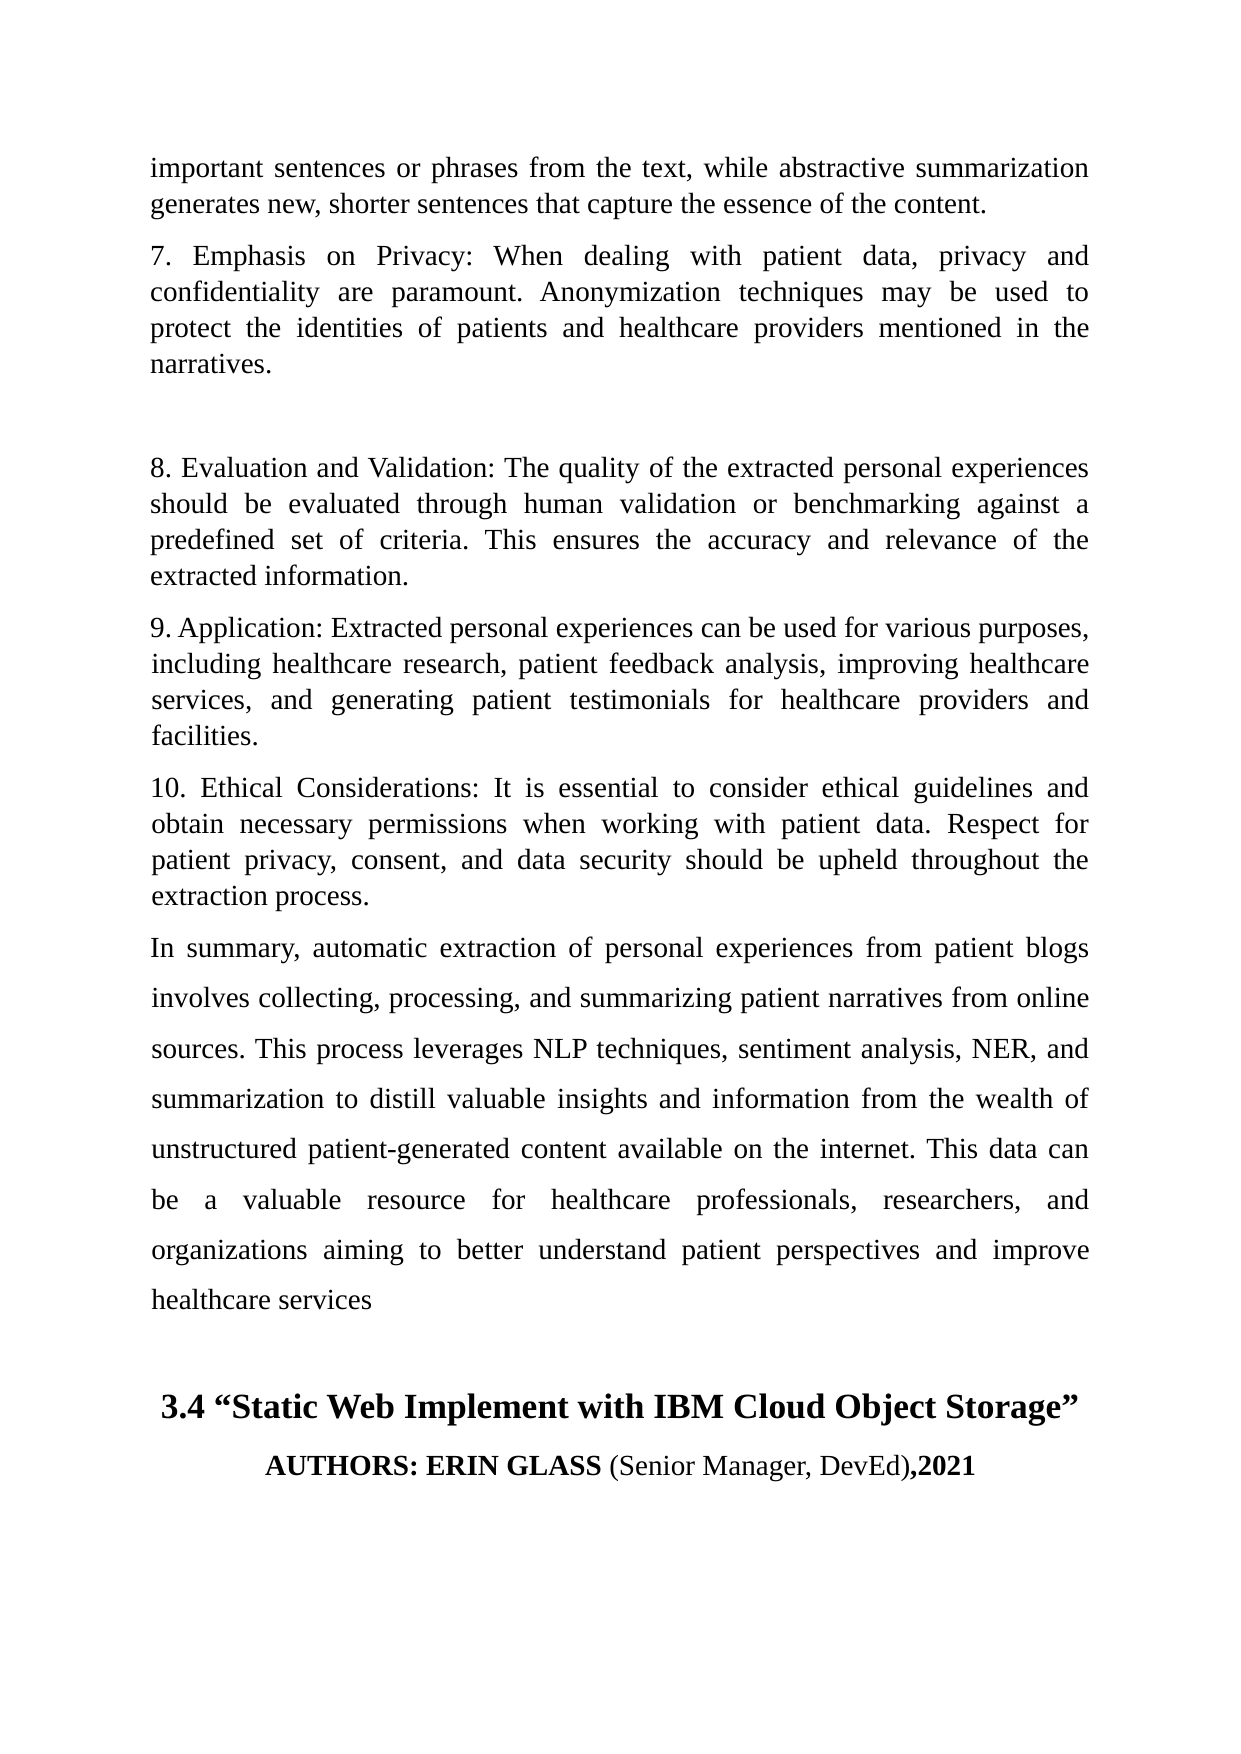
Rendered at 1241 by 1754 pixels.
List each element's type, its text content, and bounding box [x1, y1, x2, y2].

text 8. Evaluation and Validation: The quality of the extracted personal experiences should be evaluated through human validation or benchmarking against a predefined set of criteria. This ensures the accuracy and relevance of the extracted information. [150, 451, 1090, 592]
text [150, 150, 1090, 219]
text 7. Emphasis on Privacy: When dealing with patient data, privacy and confidentiality are paramount. Anonymization techniques may be used to protect the identities of patients and healthcare providers mentioned in the narratives. [150, 238, 1090, 379]
text In summary, automatic extraction of personal experiences from patient blogs involves collecting, processing, and summarizing patient narratives from online sources. This process leverages NLP techniques, sentiment analysis, NER, and summarization to distill valuable insights and information from the wealth of unstructured patient-generated content available on the internet. This data can be a valuable resource for healthcare professionals, researchers, and organizations aiming to better understand patient perspectives and improve healthcare services [150, 930, 1090, 1316]
text 3.4 “Static Web Implement with IBM Cloud Object Storage” [150, 1385, 1090, 1426]
text AUTHORS: ERIN GLASS (Senior Manager, DevEd),2021 [150, 1448, 1090, 1481]
text 9. Application: Extracted personal experiences can be used for various purposes, including healthcare research, patient feedback analysis, improving healthcare services, and generating patient testimonials for healthcare providers and facilities. [150, 610, 1090, 751]
text 10. Ethical Considerations: It is essential to consider ethical guidelines and obtain necessary permissions when working with patient data. Respect for patient privacy, consent, and data security should be upheld throughout the extraction process. [150, 770, 1090, 911]
